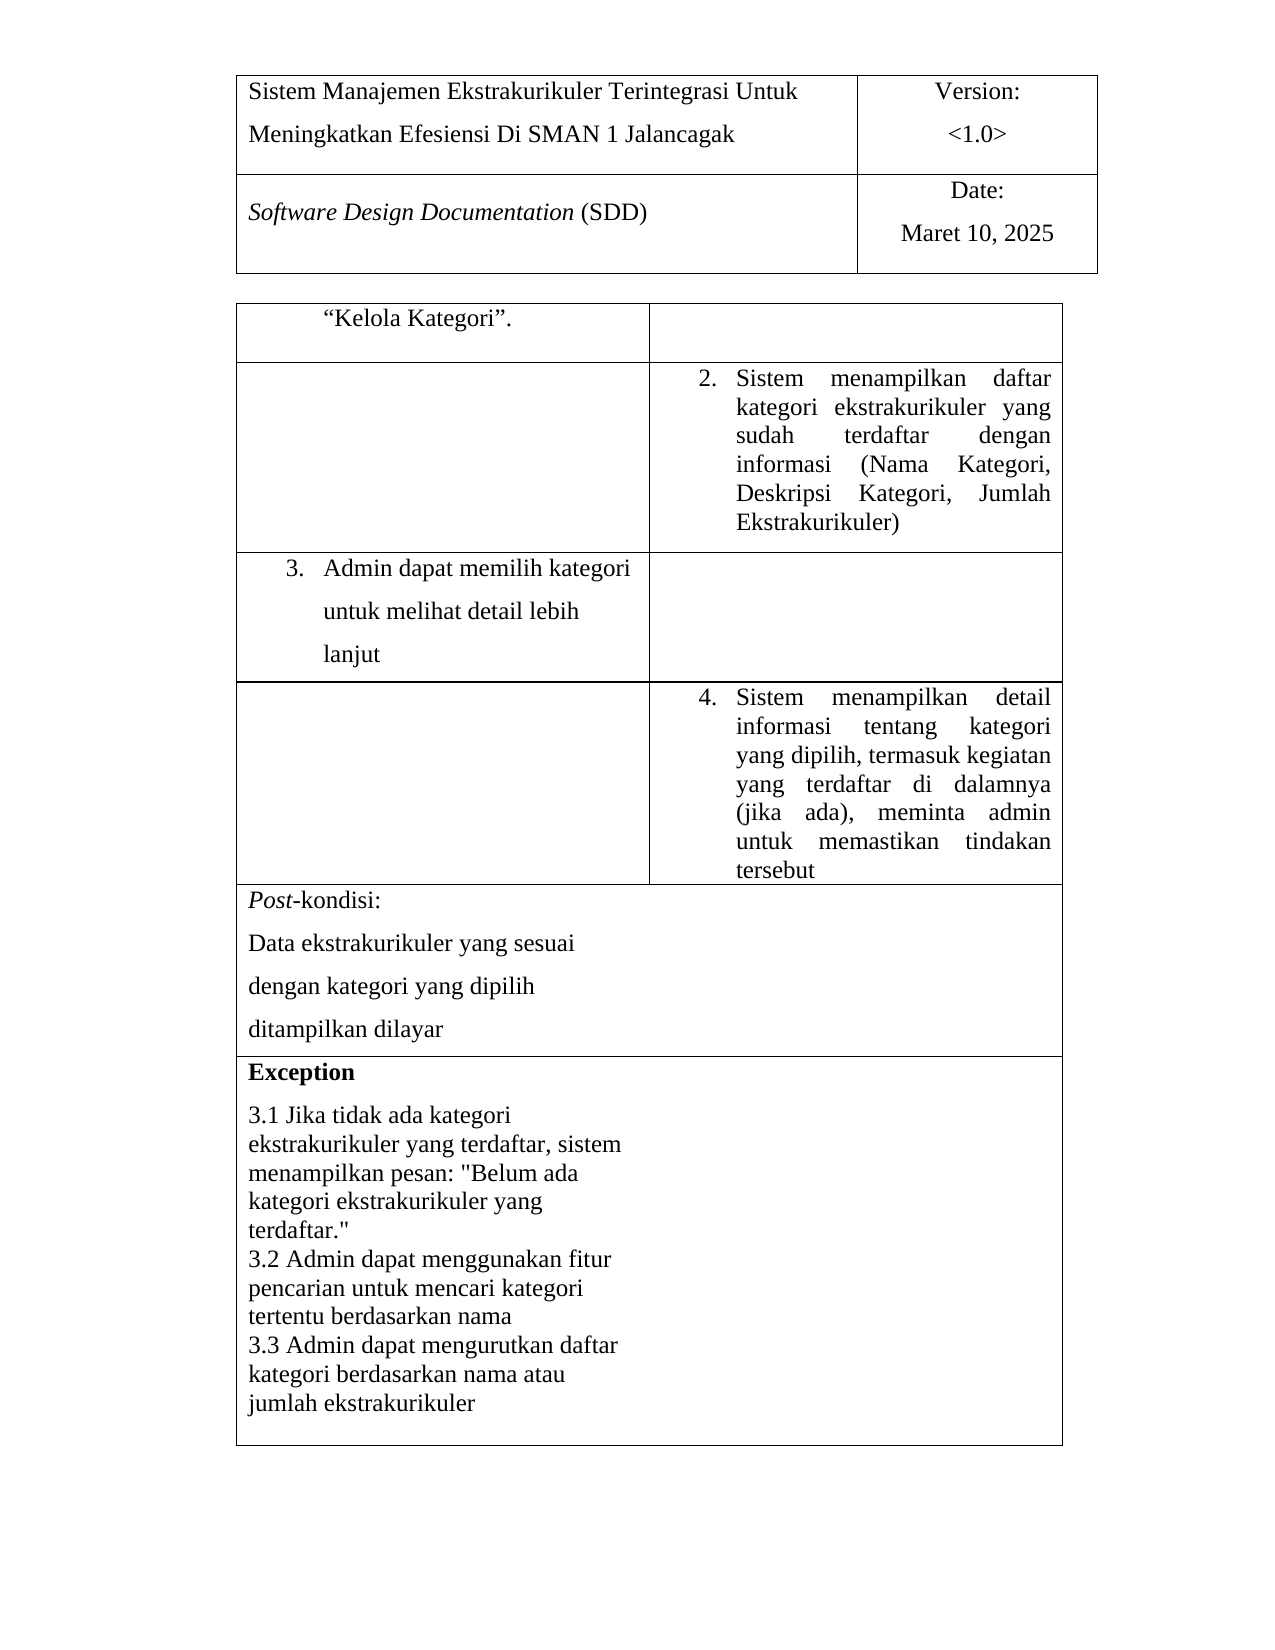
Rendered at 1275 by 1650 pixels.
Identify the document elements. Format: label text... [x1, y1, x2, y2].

table_cell Admin dapat memilih kategori untuk melihat detail lebih lanjut [237, 553, 649, 681]
table_cell [650, 885, 1062, 1056]
table_cell [237, 363, 649, 552]
table_cell Sistem menampilkan daftar kategori ekstrakurikuler yang sudah terdaftar dengan informasi (Nama Kategori, Deskripsi Kategori, Jumlah Ekstrakurikuler) [650, 363, 1062, 552]
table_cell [237, 304, 649, 362]
table_cell [650, 304, 1062, 362]
table_cell Sistem menampilkan detail informasi tentang kategori yang dipilih, termasuk kegiatan yang terdaftar di dalamnya (jika ada), meminta admin untuk memastikan tindakan tersebut [650, 683, 1062, 884]
table_cell Exception 3.1 Jika tidak ada kategori ekstrakurikuler yang terdaftar, sistem menampilkan pesan: "Belum ada kategori ekstrakurikuler yang terdaftar." 3.2 Admin dapat menggunakan fitur pencarian untuk mencari kategori tertentu berdasarkan nama 3.3 Admin dapat mengurutkan daftar kategori berdasarkan nama atau jumlah ekstrakurikuler [237, 1057, 649, 1445]
table_cell [237, 683, 649, 884]
table_cell [650, 553, 1062, 681]
table_cell [650, 1057, 1062, 1445]
table_cell Post-kondisi: Data ekstrakurikuler yang sesuai dengan kategori yang dipilih ditampilkan dilayar [237, 885, 649, 1056]
